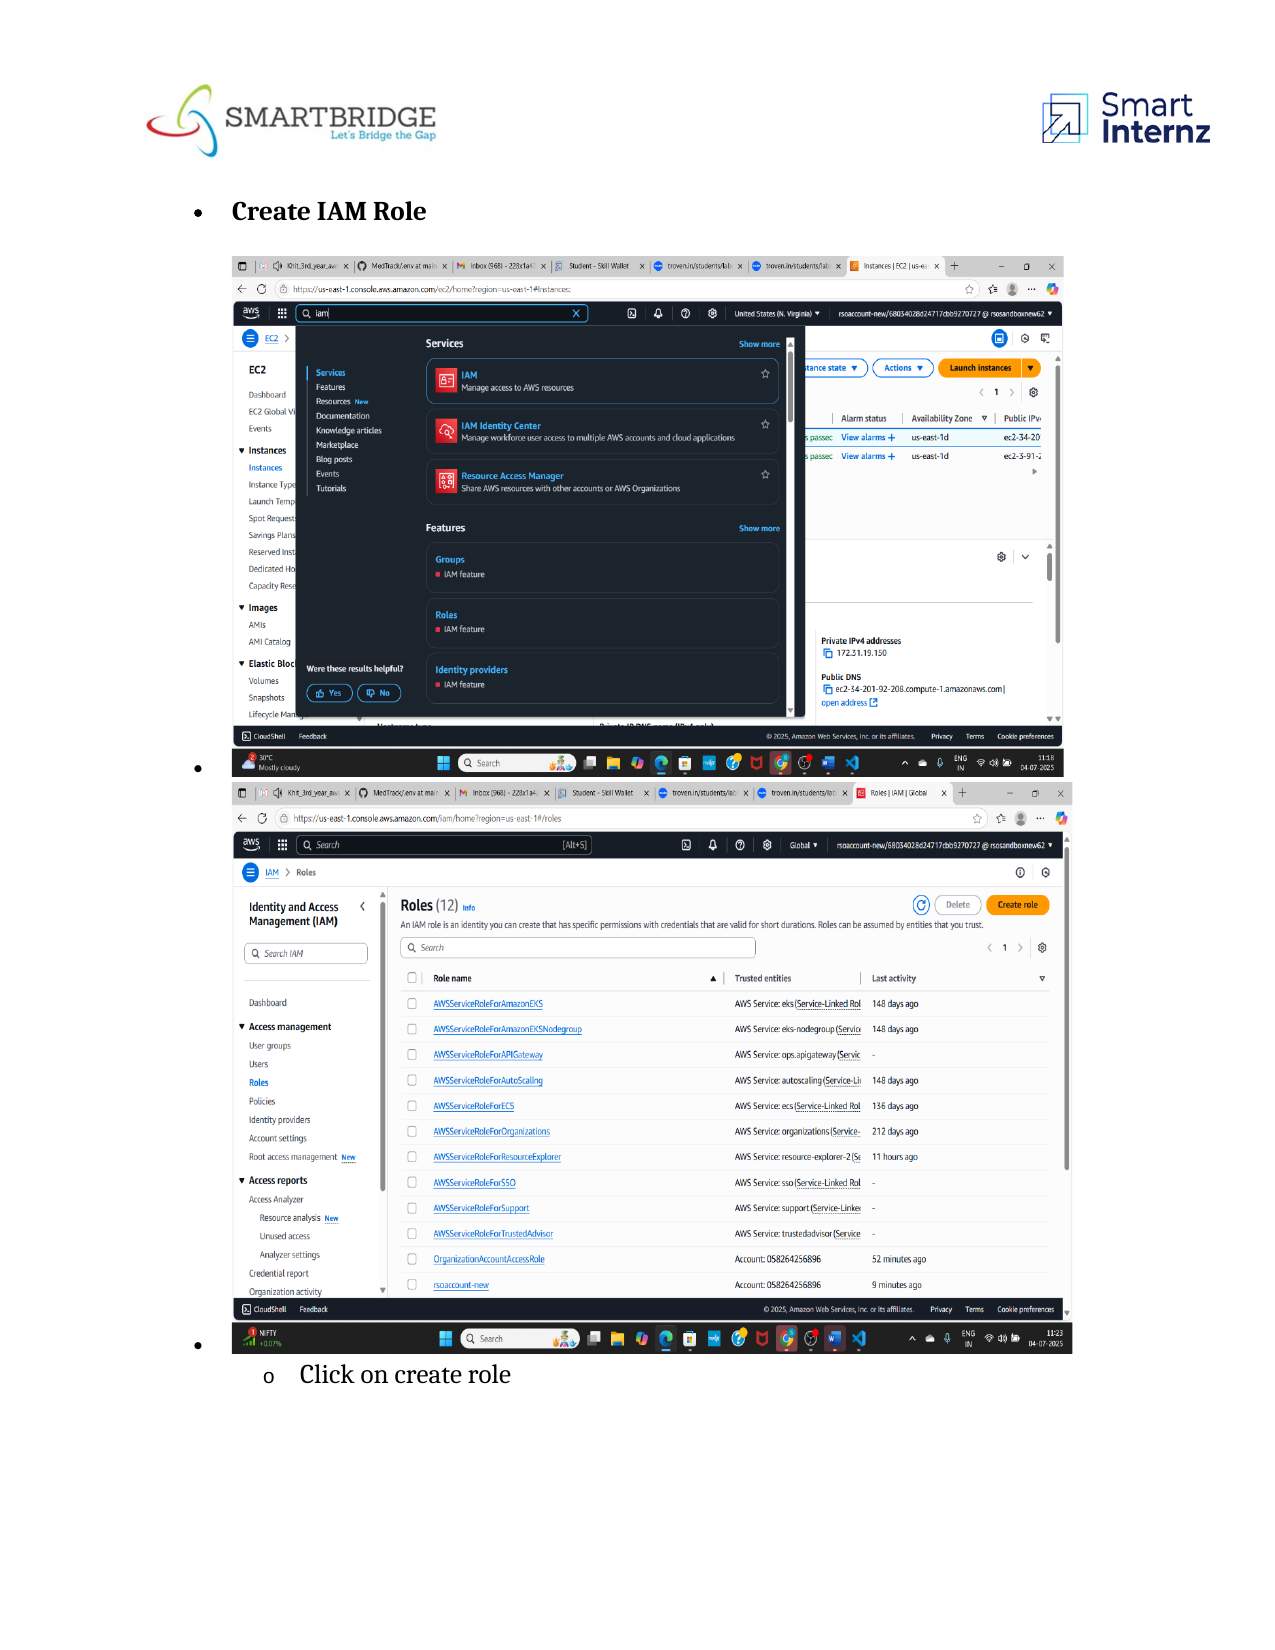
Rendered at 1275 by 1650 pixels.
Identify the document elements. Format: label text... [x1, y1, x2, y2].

list Create IAM Role [194, 196, 1275, 227]
list Click on create role [262, 1359, 1275, 1390]
picture [231, 782, 1073, 1354]
picture [231, 256, 1064, 777]
picture [143, 78, 439, 161]
picture [1037, 92, 1214, 143]
